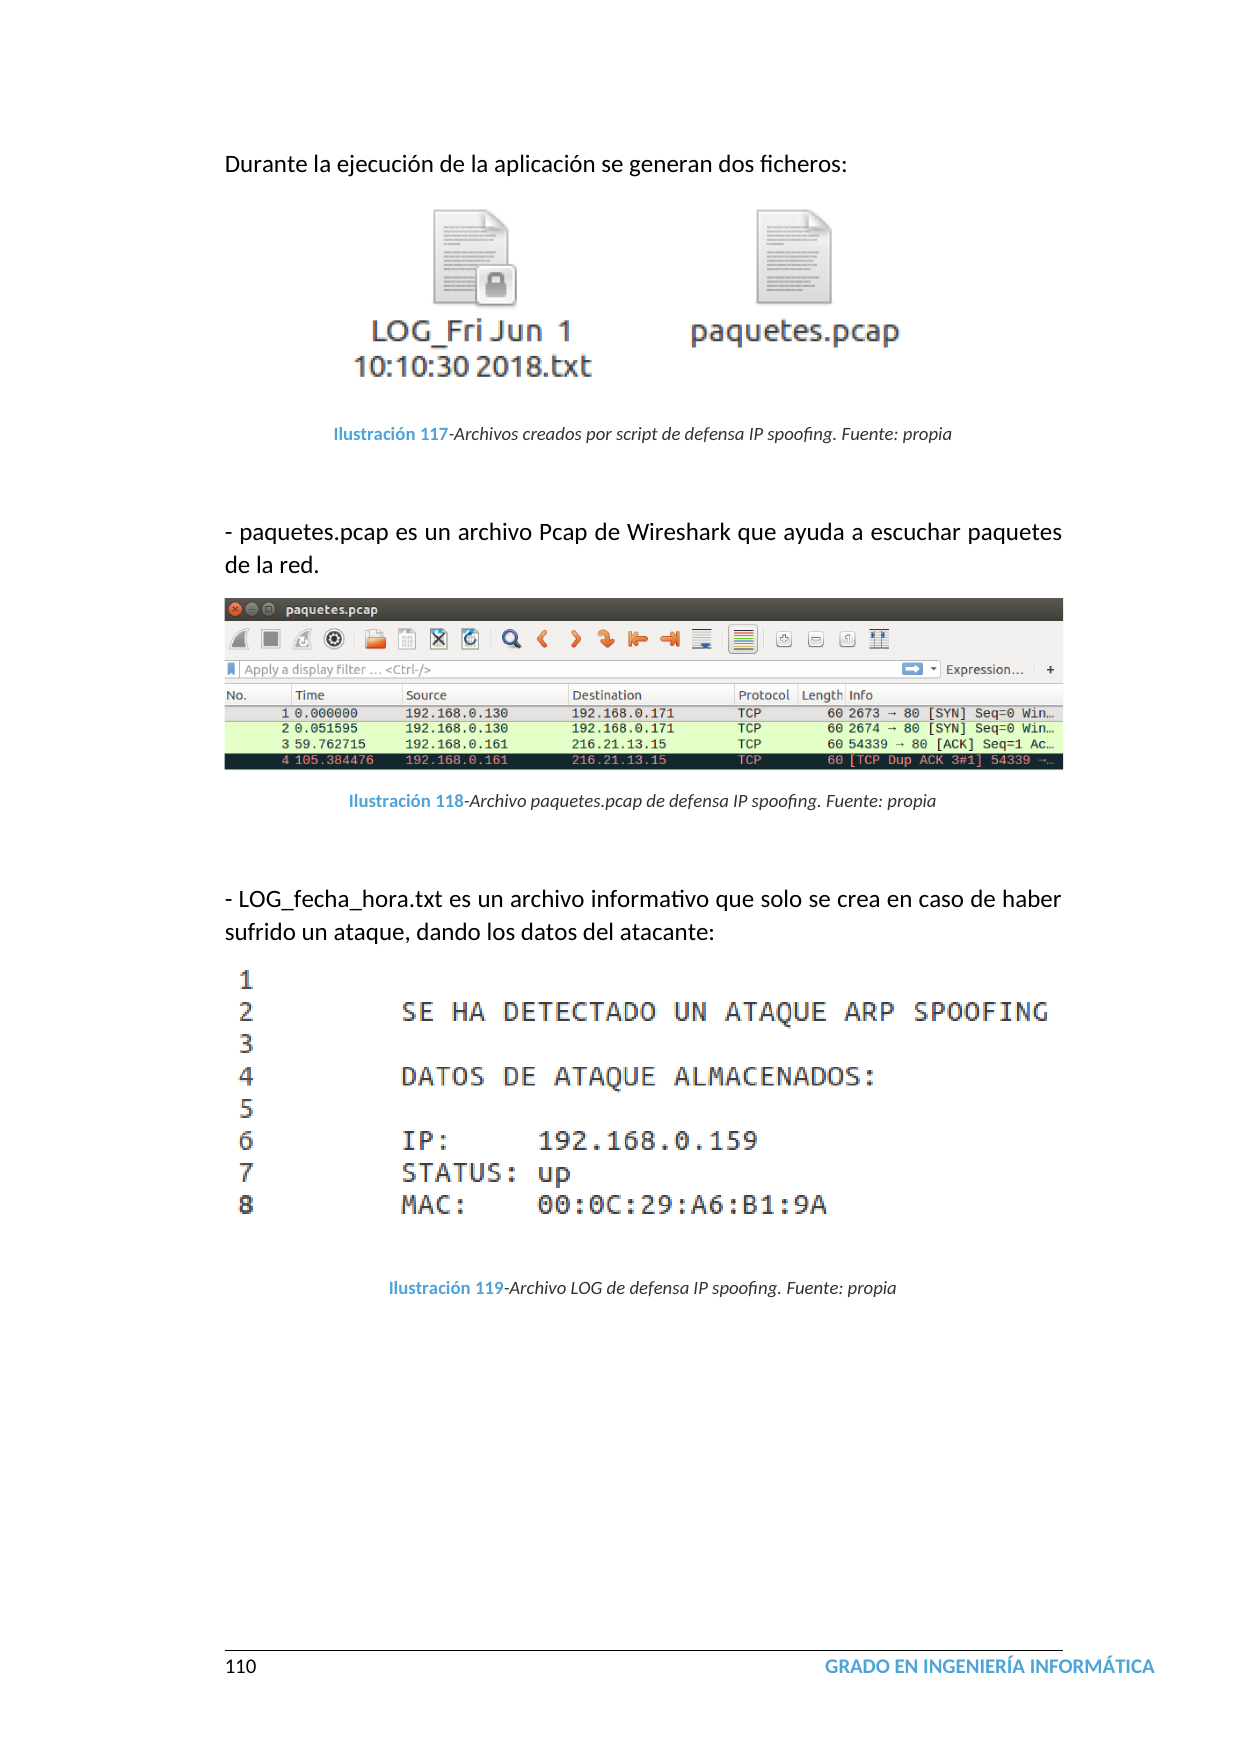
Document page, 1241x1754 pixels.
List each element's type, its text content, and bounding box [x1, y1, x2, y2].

text Ilustración 117-Archivos creados por script de defensa IP spoofing. Fuente: propia [224, 423, 1063, 446]
text - paquetes.pcap es un archivo Pcap de Wireshark que ayuda a escuchar paquetes de la red. [224, 516, 1063, 579]
text Ilustración 119-Archivo LOG de defensa IP spoofing. Fuente: propia [224, 1276, 1063, 1299]
picture [224, 965, 1064, 1257]
text Durante la ejecución de la aplicación se generan dos ficheros: [224, 148, 1063, 178]
picture [350, 197, 938, 404]
text - LOG_fecha_hora.txt es un archivo informativo que solo se crea en caso de haber sufrido un ataque, dando los datos del atacante: [224, 883, 1063, 946]
picture [224, 598, 1064, 771]
text Ilustración 118-Archivo paquetes.pcap de defensa IP spoofing. Fuente: propia [224, 789, 1063, 812]
